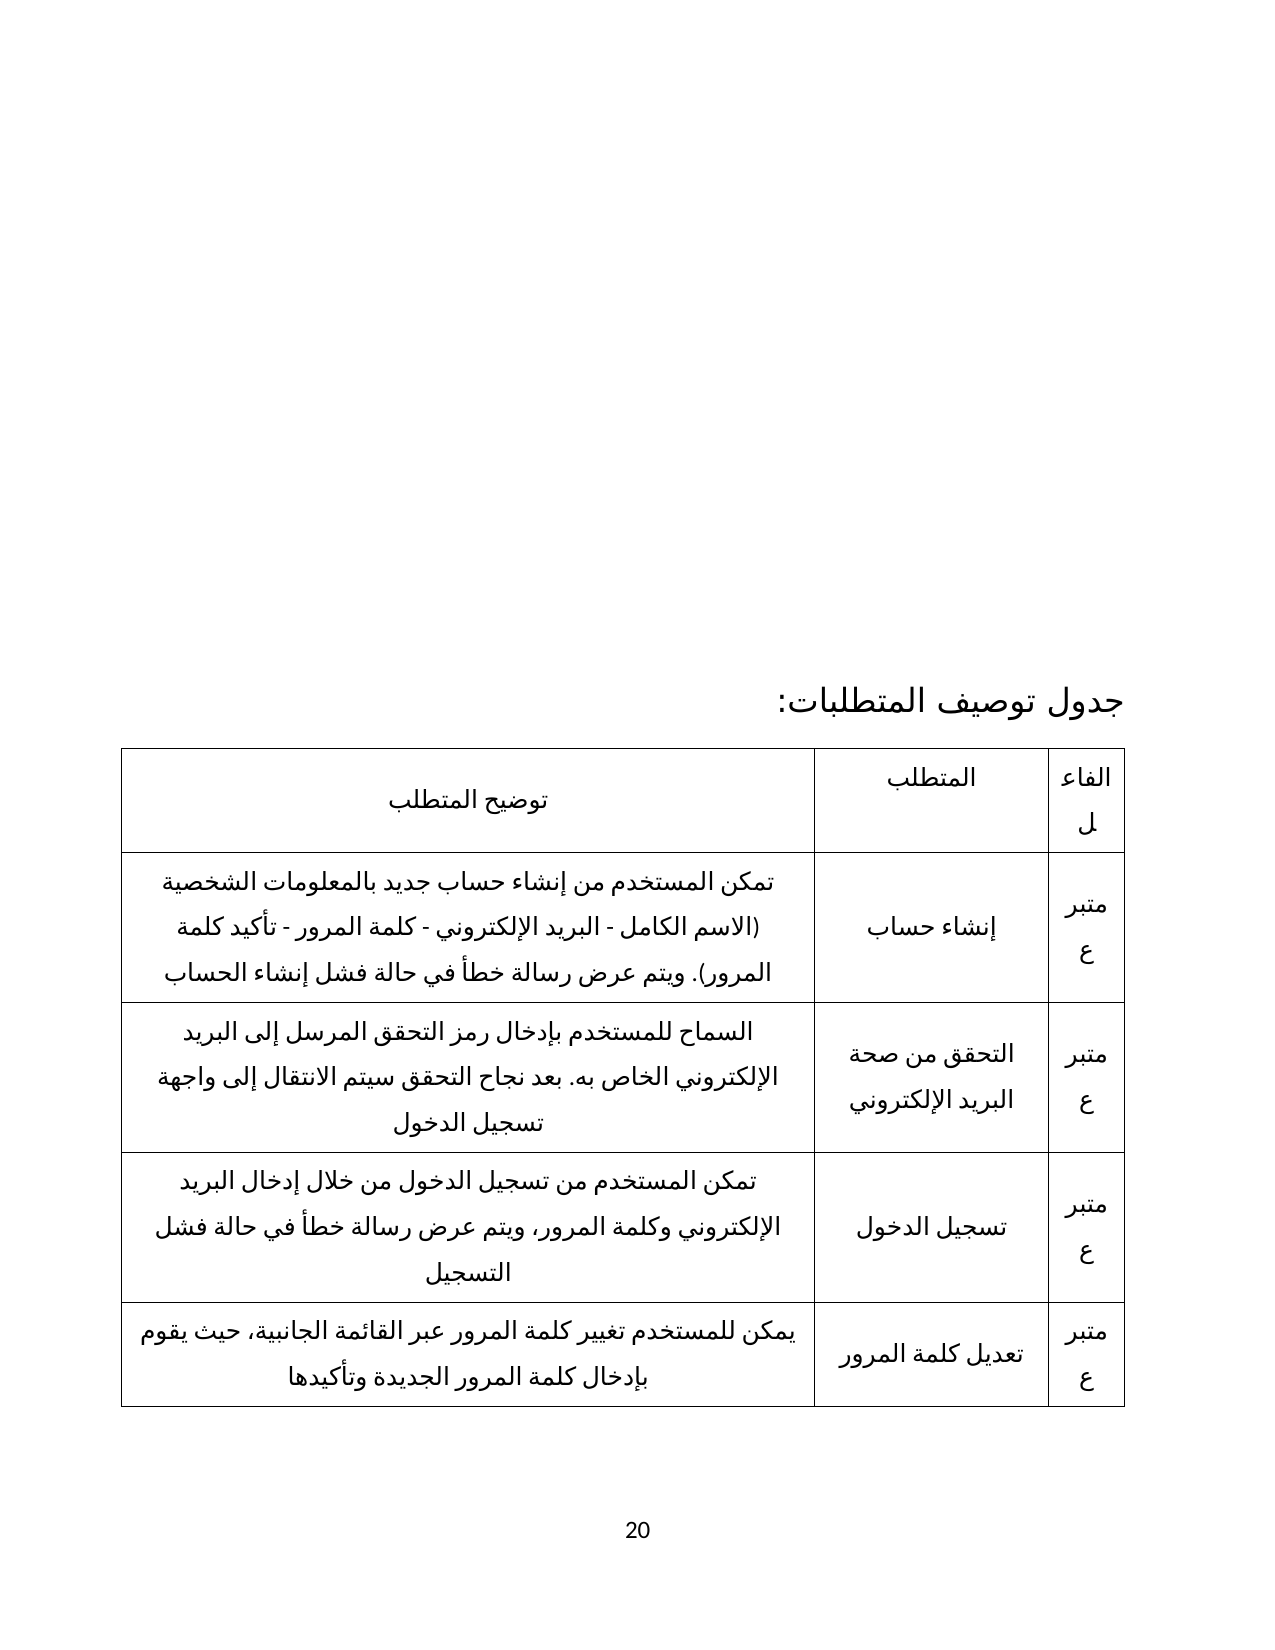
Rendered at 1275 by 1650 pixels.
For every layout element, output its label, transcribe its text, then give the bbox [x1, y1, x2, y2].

table_cell تعديل كلمة المرور [815, 1303, 1048, 1406]
table_cell إنشاء حساب [815, 853, 1048, 1002]
table_header توضيح المتطلب [122, 749, 814, 852]
table_cell متبرع [1049, 853, 1124, 1002]
table_cell متبرع [1049, 1153, 1124, 1302]
table_cell تسجيل الدخول [815, 1153, 1048, 1302]
table_cell تمكن المستخدم من إنشاء حساب جديد بالمعلومات الشخصية (الاسم الكامل - البريد الإلكتروني - كلمة المرور - تأكيد كلمة المرور). ويتم عرض رسالة خطأ في حالة فشل إنشاء الحساب [122, 853, 814, 1002]
table_cell تمكن المستخدم من تسجيل الدخول من خلال إدخال البريد الإلكتروني وكلمة المرور، ويتم عرض رسالة خطأ في حالة فشل التسجيل [122, 1153, 814, 1302]
table_header المتطلب [815, 749, 1048, 852]
table_cell يمكن للمستخدم تغيير كلمة المرور عبر القائمة الجانبية، حيث يقوم بإدخال كلمة المرور الجديدة وتأكيدها [122, 1303, 814, 1406]
table_cell التحقق من صحة البريد الإلكتروني [815, 1003, 1048, 1152]
table_cell متبرع [1049, 1303, 1124, 1406]
table_header الفاعل [1049, 749, 1124, 852]
table_cell متبرع [1049, 1003, 1124, 1152]
table_cell السماح للمستخدم بإدخال رمز التحقق المرسل إلى البريد الإلكتروني الخاص به. بعد نجاح التحقق سيتم الانتقال إلى واجهة تسجيل الدخول [122, 1003, 814, 1152]
subtitle جدول توصيف المتطلبات: [150, 682, 1125, 721]
